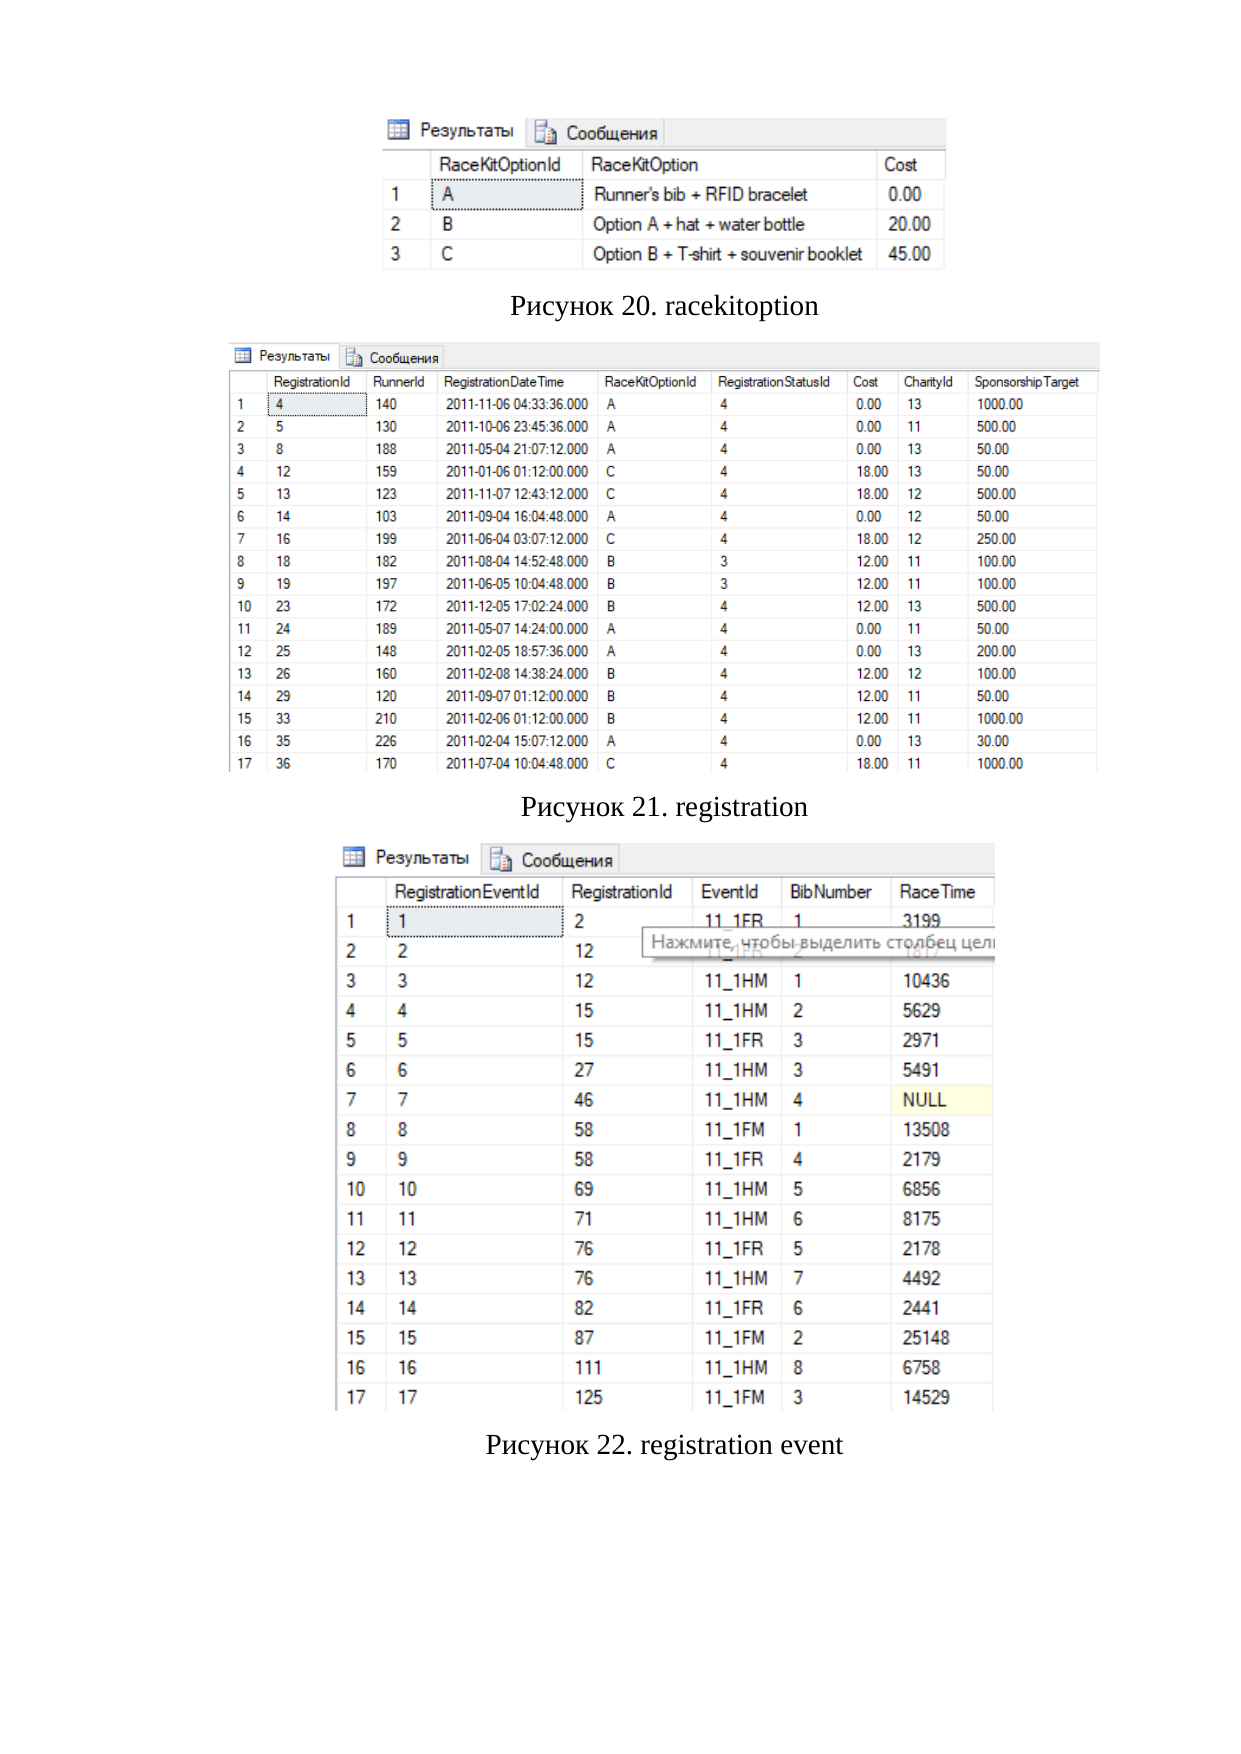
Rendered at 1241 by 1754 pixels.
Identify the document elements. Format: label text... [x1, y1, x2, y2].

picture [382, 118, 947, 272]
picture [228, 342, 1101, 772]
picture [333, 843, 995, 1411]
